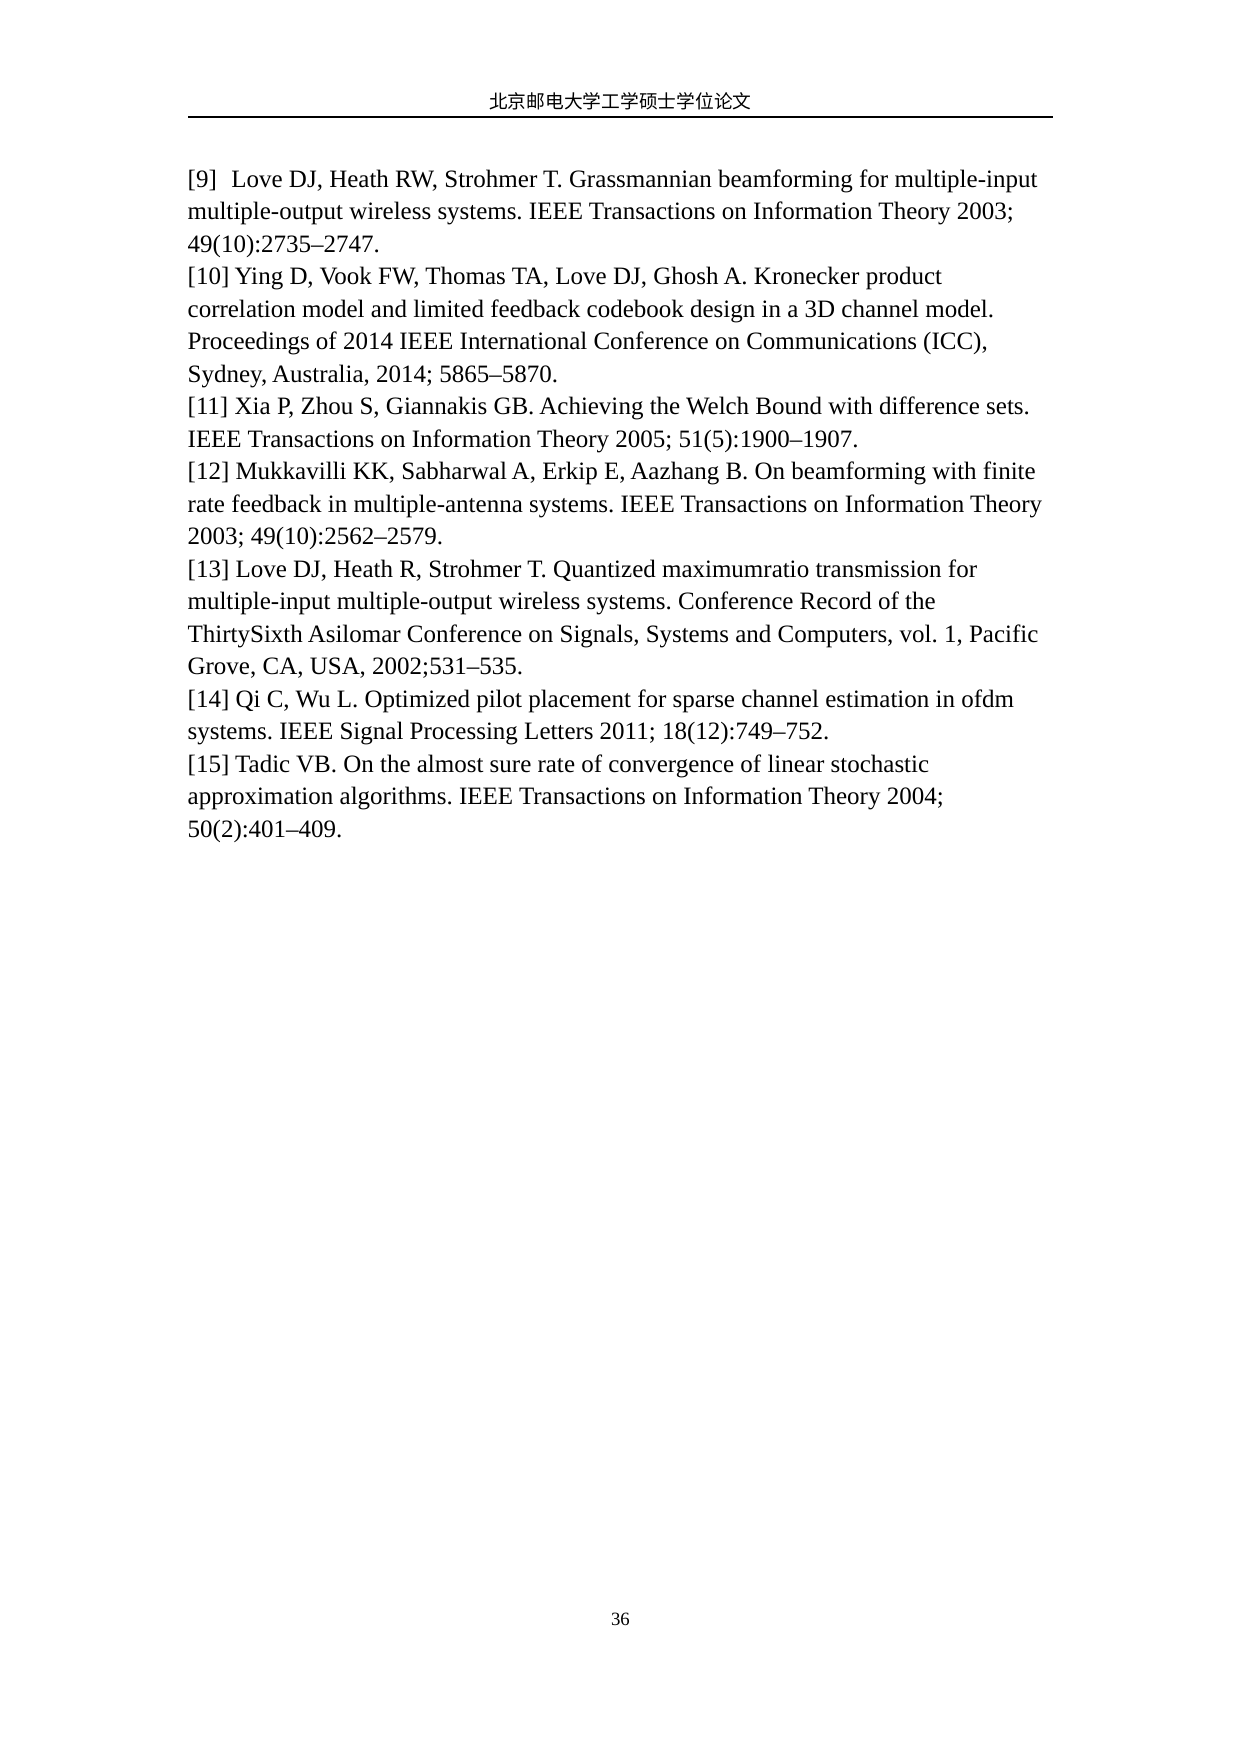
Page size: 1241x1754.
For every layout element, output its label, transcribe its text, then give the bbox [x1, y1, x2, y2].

text [14] Qi C, Wu L. Optimized pilot placement for sparse channel estimation in ofdm systems. IEEE Signal Processing Letters 2011; 18(12):749–752. [187, 682, 1053, 747]
text [9] Love DJ, Heath RW, Strohmer T. Grassmannian beamforming for multiple-input multiple-output wireless systems. IEEE Transactions on Information Theory 2003; 49(10):2735–2747. [187, 162, 1053, 259]
text [15] Tadic VB. On the almost sure rate of convergence of linear stochastic approximation algorithms. IEEE Transactions on Information Theory 2004; 50(2):401–409. [187, 747, 1053, 844]
text [11] Xia P, Zhou S, Giannakis GB. Achieving the Welch Bound with difference sets. IEEE Transactions on Information Theory 2005; 51(5):1900–1907. [187, 389, 1053, 454]
text [10] Ying D, Vook FW, Thomas TA, Love DJ, Ghosh A. Kronecker product correlation model and limited feedback codebook design in a 3D channel model. Proceedings of 2014 IEEE International Conference on Communications (ICC), Sydney, Australia, 2014; 5865–5870. [187, 259, 1053, 389]
text [12] Mukkavilli KK, Sabharwal A, Erkip E, Aazhang B. On beamforming with finite rate feedback in multiple-antenna systems. IEEE Transactions on Information Theory 2003; 49(10):2562–2579. [187, 454, 1053, 552]
text [13] Love DJ, Heath R, Strohmer T. Quantized maximumratio transmission for multiple-input multiple-output wireless systems. Conference Record of the ThirtySixth Asilomar Conference on Signals, Systems and Computers, vol. 1, Pacific Grove, CA, USA, 2002;531–535. [187, 552, 1053, 682]
